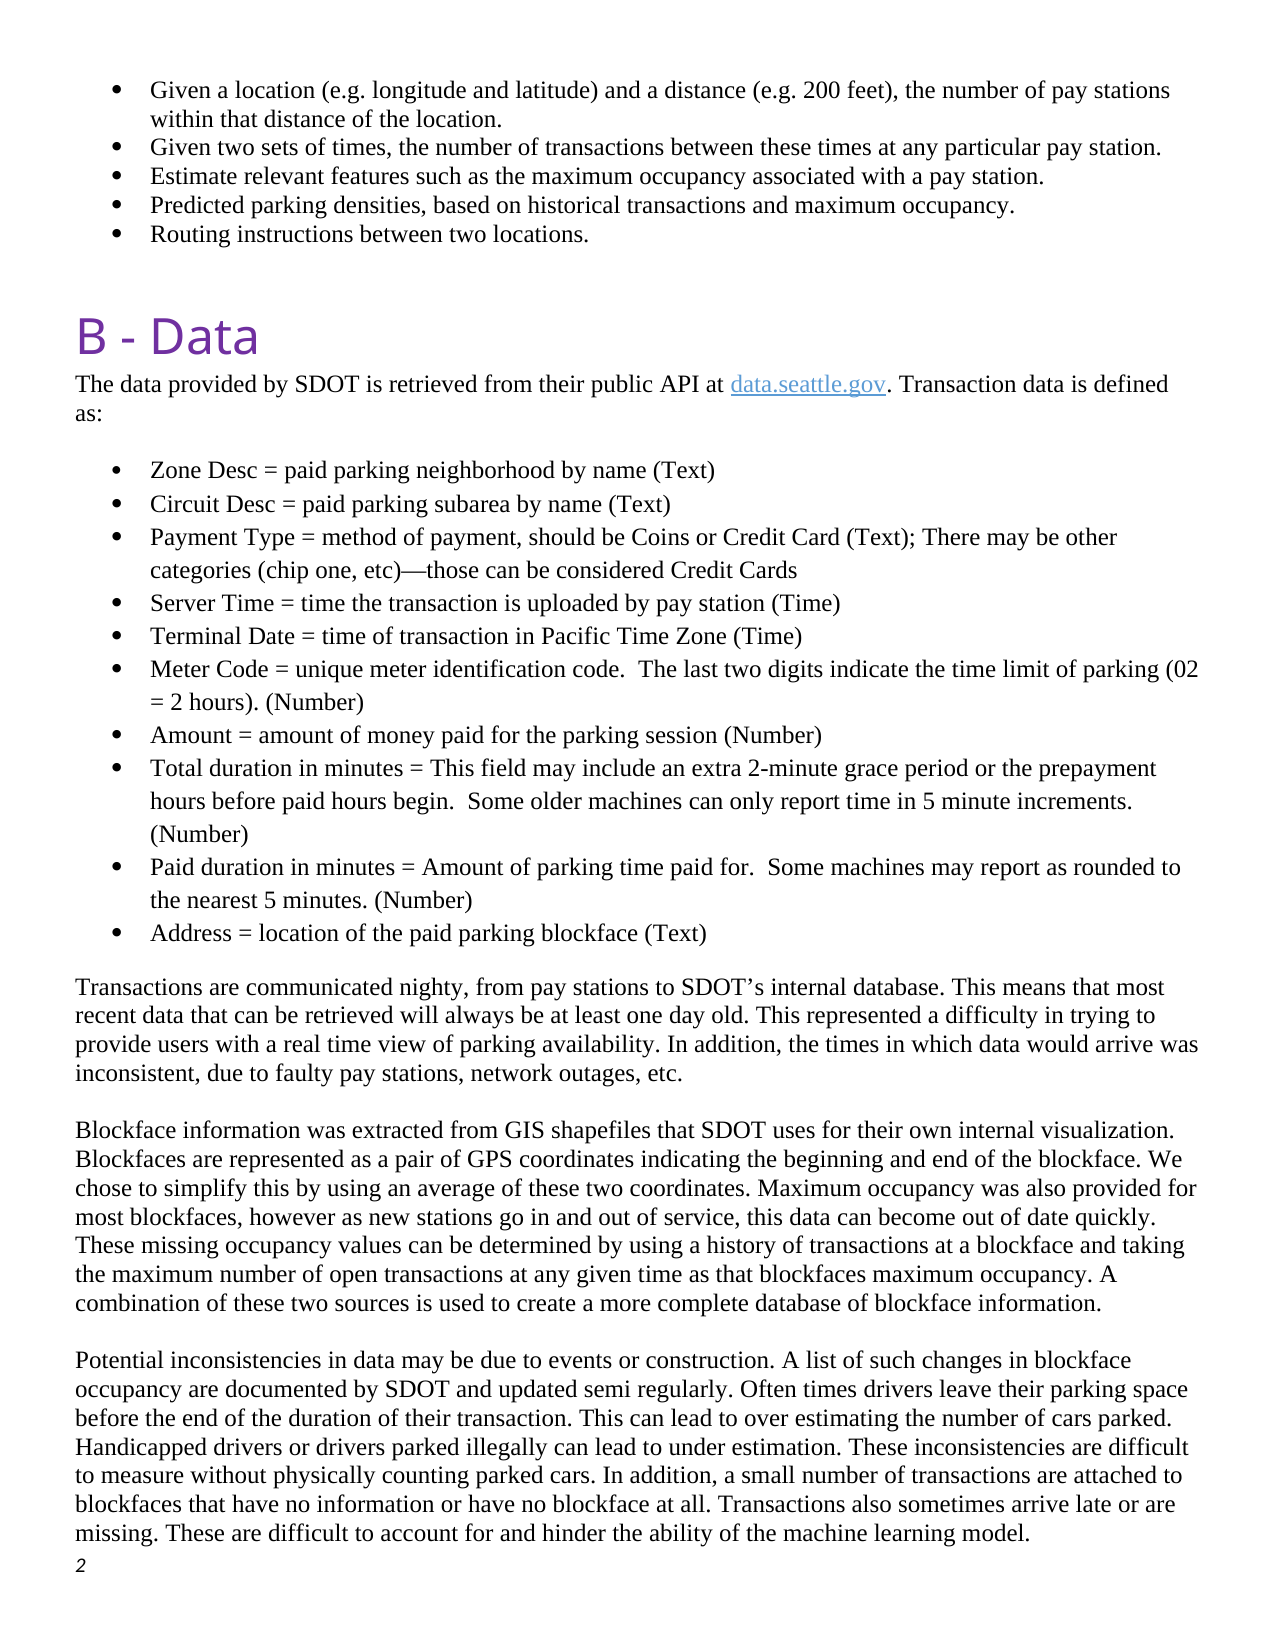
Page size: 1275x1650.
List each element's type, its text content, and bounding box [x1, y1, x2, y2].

subtitle Data [75, 301, 1200, 369]
list Payment Type = method of payment, should be Coins or Credit Card (Text); There may be other categories (chip one, etc)—those can be considered Credit Cards [112, 522, 1200, 583]
list Given two sets of times, the number of transactions between these times at any particular pay station. [112, 132, 1200, 161]
list Address = location of the paid parking blockface (Text) [112, 918, 1200, 947]
list Server Time = time the transaction is uploaded by pay station (Time) [112, 588, 1200, 616]
list Terminal Date = time of transaction in Pacific Time Zone (Time) [112, 621, 1200, 649]
list Meter Code = unique meter identification code. The last two digits indicate the time limit of parking (02 = 2 hours). (Number) [112, 654, 1200, 716]
text Potential inconsistencies in data may be due to events or construction. A list of such changes in blockface occupancy are documented by SDOT and updated semi regularly. Often times drivers leave their parking space before the end of the duration of their transaction. This can lead to over estimating the number of cars parked. Handicapped drivers or drivers parked illegally can lead to under estimation. These inconsistencies are difficult to measure without physically counting parked cars. In addition, a small number of transactions are attached to blockfaces that have no information or have no blockface at all. Transactions also sometimes arrive late or are missing. These are difficult to account for and hinder the ability of the machine learning model. [75, 1346, 1200, 1547]
list Zone Desc = paid parking neighborhood by name (Text) [112, 456, 1200, 484]
list Given a location (e.g. longitude and latitude) and a distance (e.g. 200 feet), the number of pay stations within that distance of the location. [112, 75, 1200, 132]
list Routing instructions between two locations. [112, 219, 1200, 247]
text Blockface information was extracted from GIS shapefiles that SDOT uses for their own internal visualization. Blockfaces are represented as a pair of GPS coordinates indicating the beginning and end of the blockface. We chose to simplify this by using an average of these two coordinates. Maximum occupancy was also provided for most blockfaces, however as new stations go in and out of service, this data can become out of date quickly. These missing occupancy values can be determined by using a history of transactions at a blockface and taking the maximum number of open transactions at any given time as that blockfaces maximum occupancy. A combination of these two sources is used to create a more complete database of blockface information. [75, 1116, 1200, 1317]
list Circuit Desc = paid parking subarea by name (Text) [112, 489, 1200, 517]
list Predicted parking densities, based on historical transactions and maximum occupancy. [112, 190, 1200, 219]
list Paid duration in minutes = Amount of parking time paid for. Some machines may report as rounded to the nearest 5 minutes. (Number) [112, 852, 1200, 914]
list Amount = amount of money paid for the parking session (Number) [112, 720, 1200, 748]
list Estimate relevant features such as the maximum occupancy associated with a pay station. [112, 161, 1200, 190]
text Transactions are communicated nighty, from pay stations to SDOT’s internal database. This means that most recent data that can be retrieved will always be at least one day old. This represented a difficulty in trying to provide users with a real time view of parking availability. In addition, the times in which data would arrive was inconsistent, due to faulty pay stations, network outages, etc. [75, 972, 1200, 1087]
text The data provided by SDOT is retrieved from their public API at data.seattle.gov. Transaction data is defined as: [75, 369, 1200, 427]
list Total duration in minutes = This field may include an extra 2-minute grace period or the prepayment hours before paid hours begin. Some older machines can only report time in 5 minute increments. (Number) [112, 753, 1200, 848]
